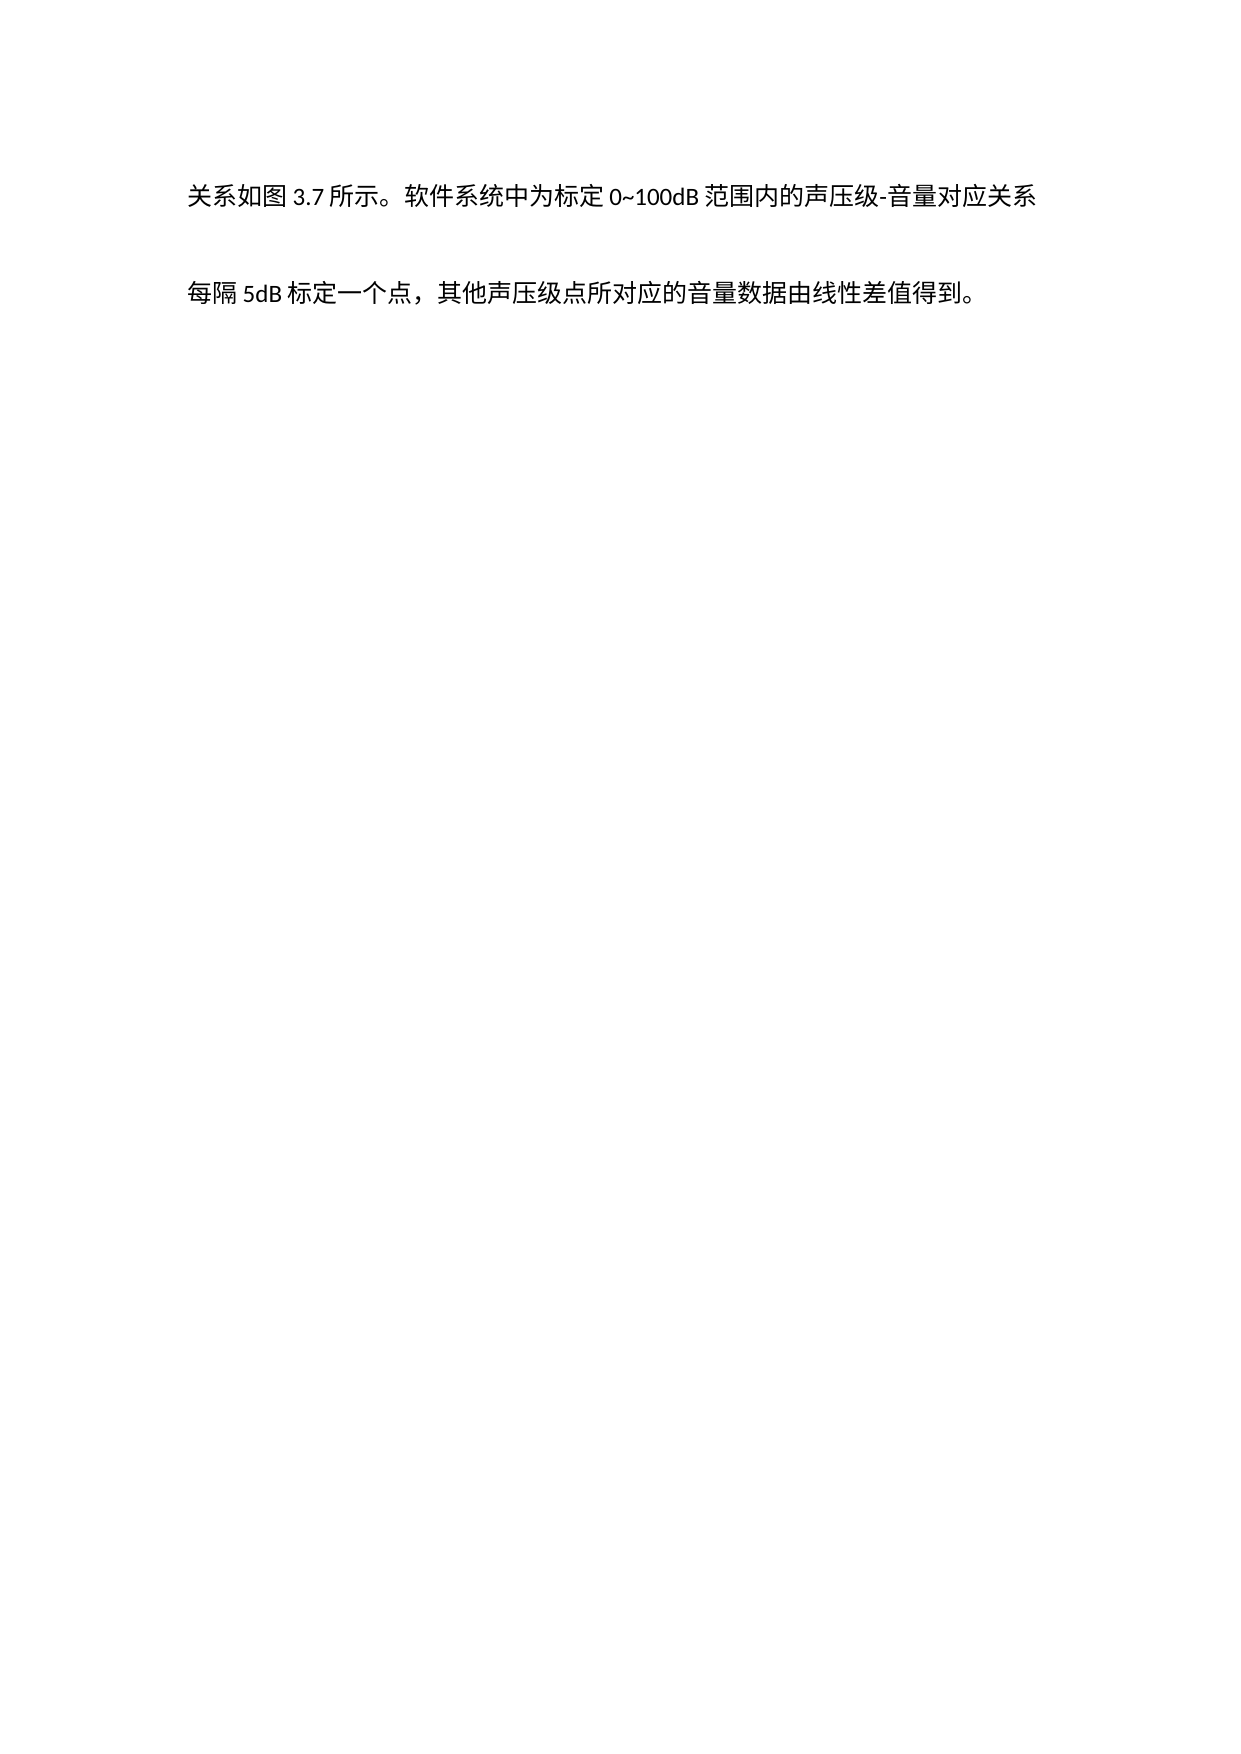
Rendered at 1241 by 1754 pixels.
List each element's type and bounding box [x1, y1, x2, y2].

text [187, 162, 1053, 324]
